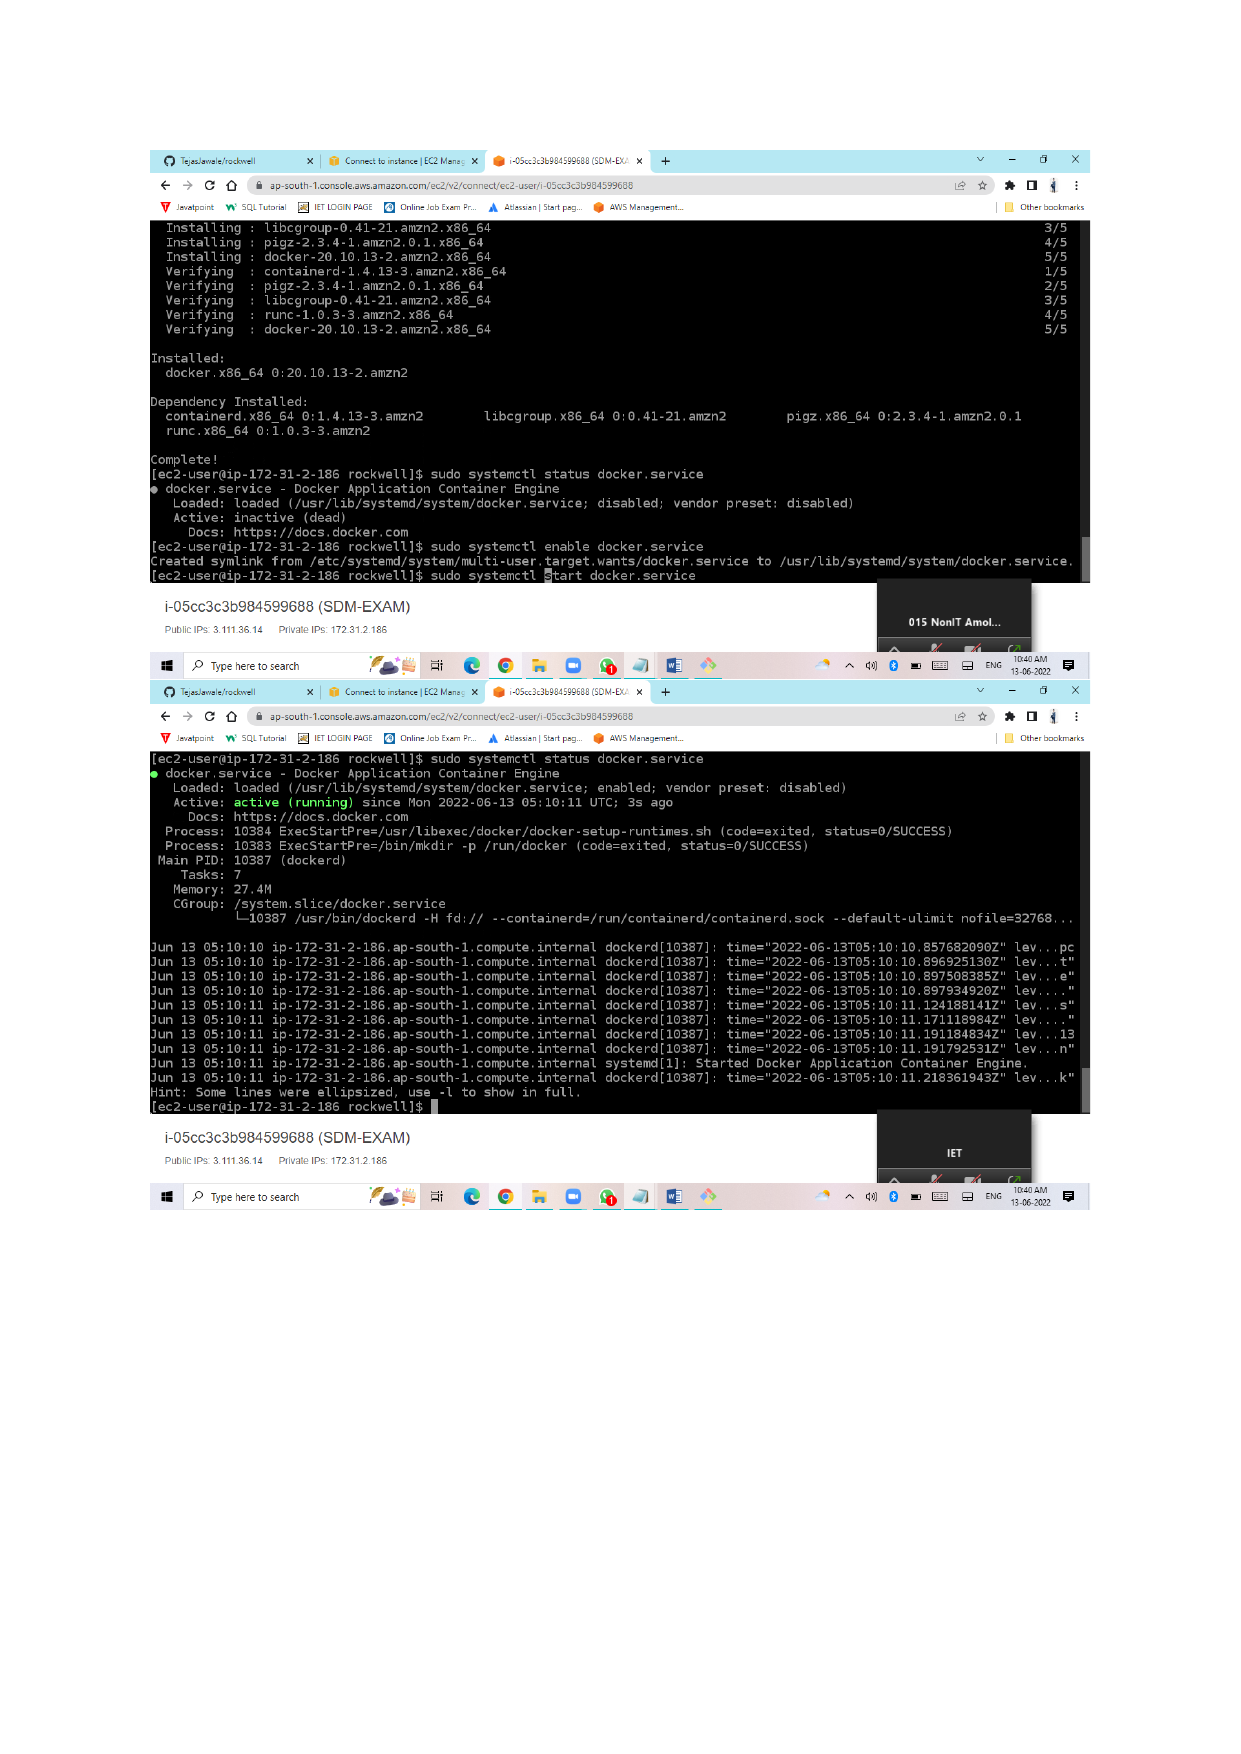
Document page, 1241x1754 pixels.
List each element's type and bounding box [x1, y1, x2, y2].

picture [150, 150, 1091, 679]
picture [150, 680, 1091, 1210]
